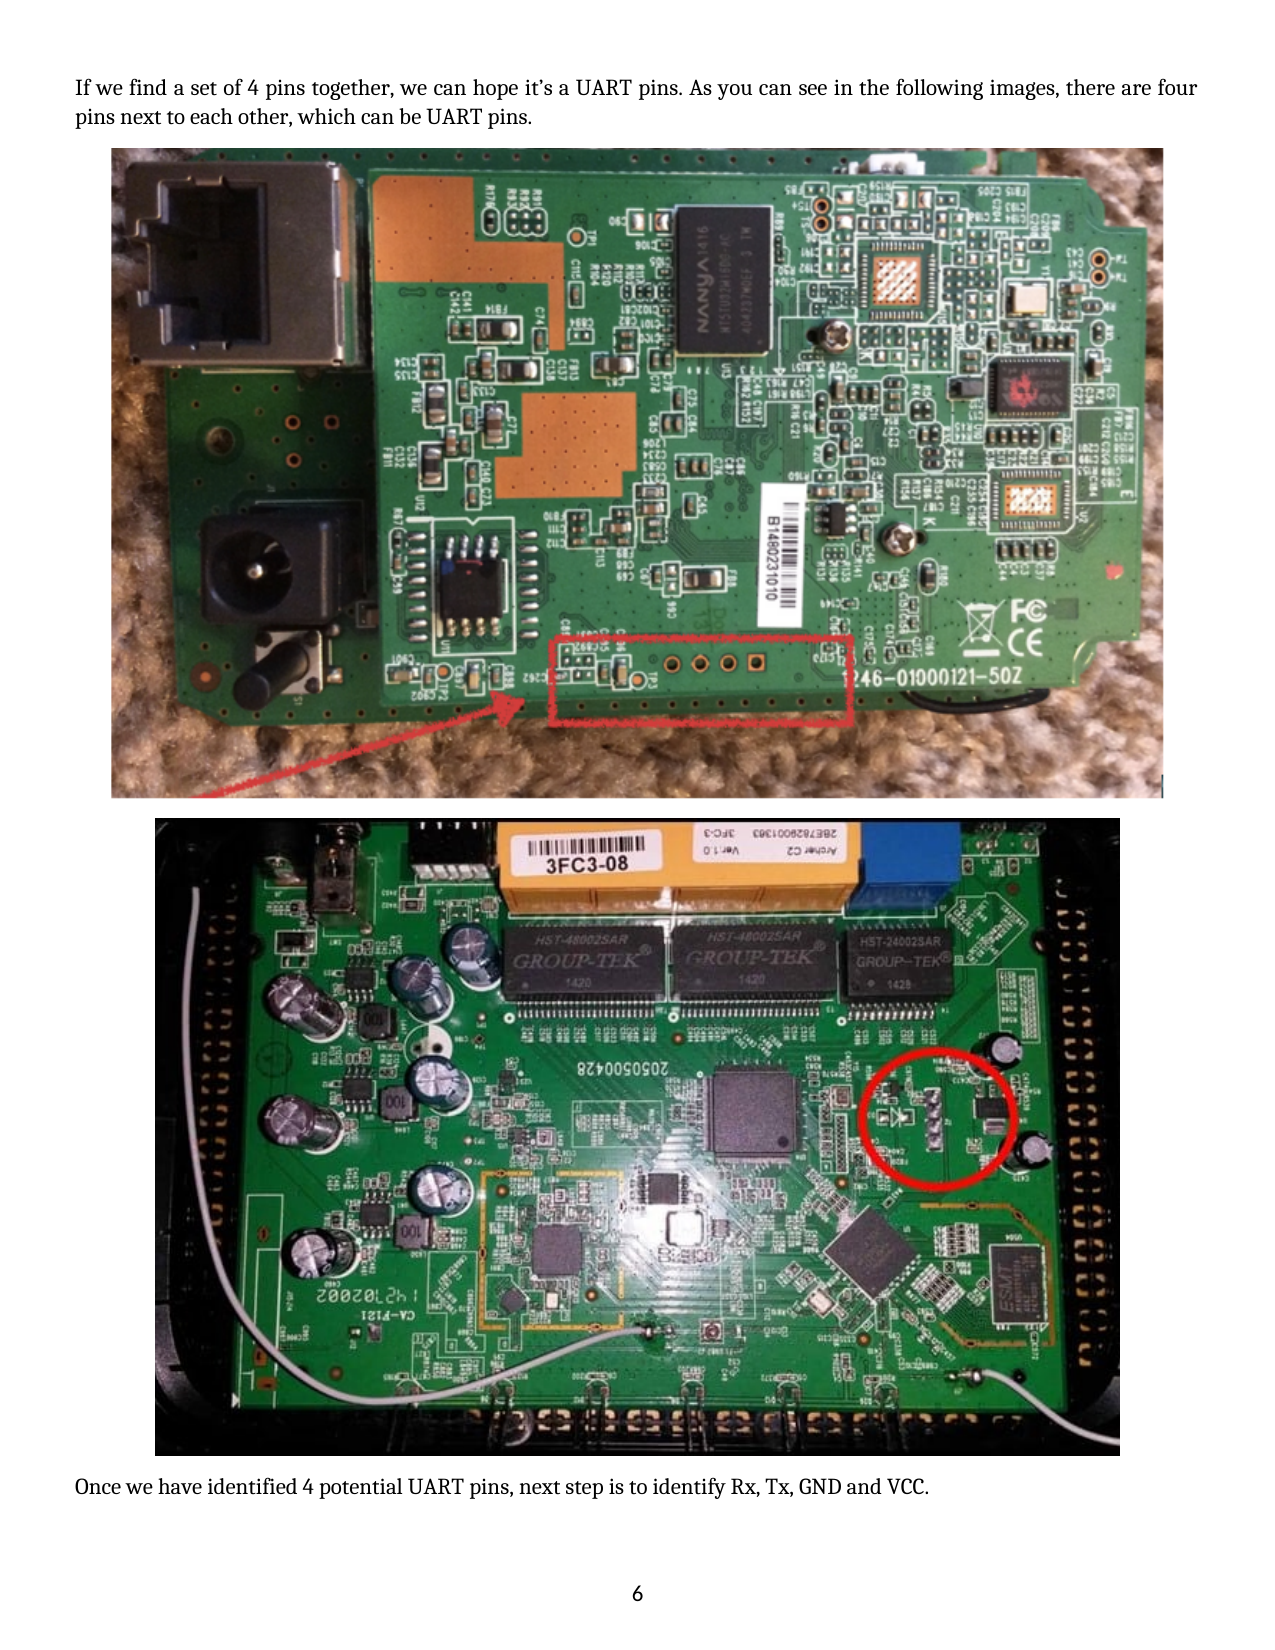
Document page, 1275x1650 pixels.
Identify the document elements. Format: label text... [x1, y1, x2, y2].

picture [155, 818, 1120, 1456]
text If we find a set of 4 pins together, we can hope it’s a UART pins. As you can see in the following images, there are four pins next to each other, which can be UART pins. [75, 75, 1200, 130]
text Once we have identified 4 potential UART pins, next step is to identify Rx, Tx, GND and VCC. [75, 1474, 1200, 1500]
picture [111, 148, 1164, 800]
